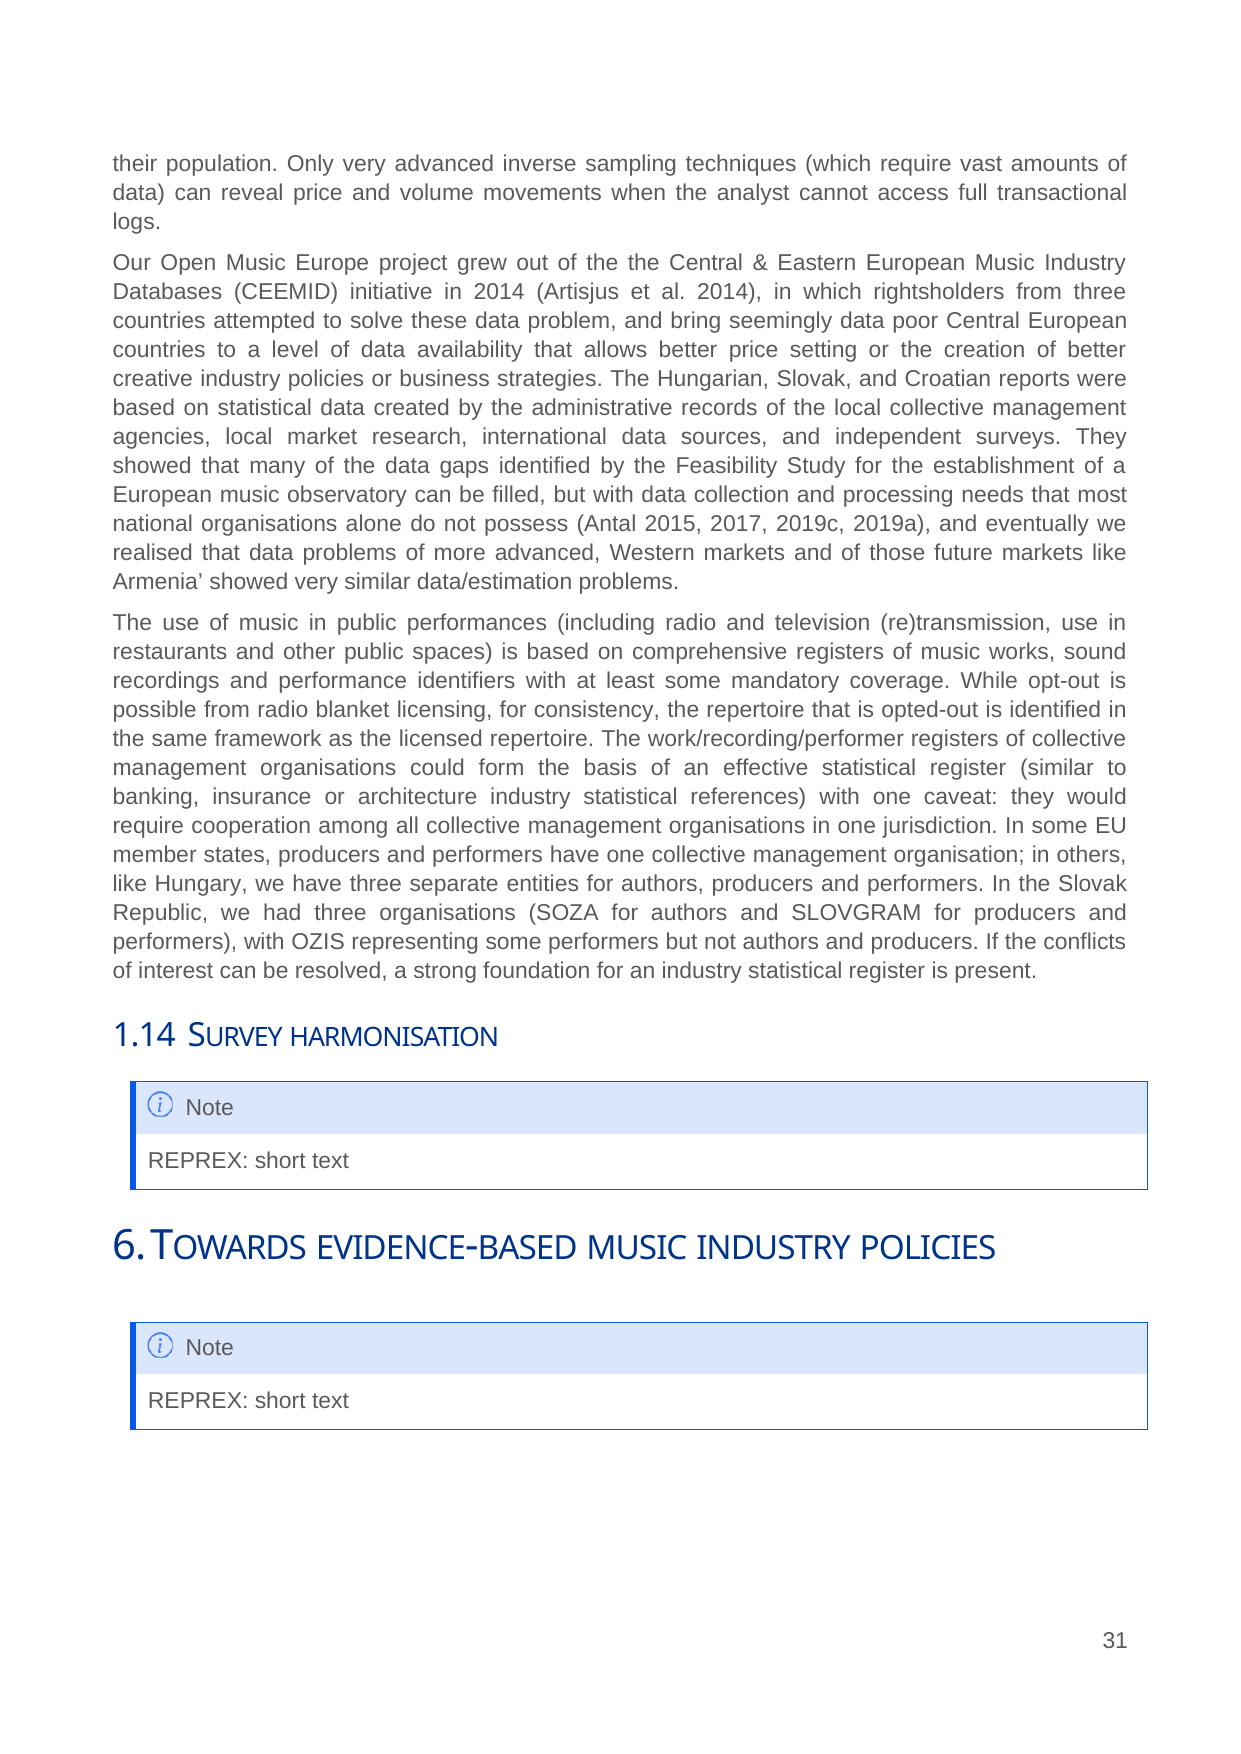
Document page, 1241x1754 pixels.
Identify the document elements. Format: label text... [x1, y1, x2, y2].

text Our Open Music Europe project grew out of the the Central & Eastern European Music Industry Databases (CEEMID) initiative in 2014 (Artisjus et al. 2014), in which rightsholders from three countries attempted to solve these data problem, and bring seemingly data poor Central European countries to a level of data availability that allows better price setting or the creation of better creative industry policies or business strategies. The Hungarian, Slovak, and Croatian reports were based on statistical data created by the administrative records of the local collective management agencies, local market research, international data sources, and independent surveys. They showed that many of the data gaps identified by the Feasibility Study for the establishment of a European music observatory can be filled, but with data collection and processing needs that most national organisations alone do not possess (Antal 2015, 2017, 2019c, 2019a), and eventually we realised that data problems of more advanced, Western markets and of those future markets like Armenia’ showed very similar data/estimation problems. [112, 249, 1128, 594]
subtitle Towards evidence-based music industry policies [112, 1215, 1128, 1272]
subtitle Survey harmonisation [112, 1011, 1128, 1056]
picture [147, 1091, 173, 1117]
table_header Note [136, 1082, 1147, 1134]
table_header Note [136, 1323, 1147, 1374]
text The use of music in public performances (including radio and television (re)transmission, use in restaurants and other public spaces) is based on comprehensive registers of music works, sound recordings and performance identifiers with at least some mandatory coverage. While opt-out is possible from radio blanket licensing, for consistency, the repertoire that is opted-out is identified in the same framework as the licensed repertoire. The work/recording/performer registers of collective management organisations could form the basis of an effective statistical register (similar to banking, insurance or architecture industry statistical references) with one caveat: they would require cooperation among all collective management organisations in one jurisdiction. In some EU member states, producers and performers have one collective management organisation; in others, like Hungary, we have three separate entities for authors, producers and performers. In the Slovak Republic, we had three organisations (SOZA for authors and SLOVGRAM for producers and performers), with OZIS representing some performers but not authors and producers. If the conflicts of interest can be resolved, a strong foundation for an industry statistical register is present. [112, 609, 1128, 983]
table_cell REPREX: short text [136, 1134, 1147, 1189]
table_cell REPREX: short text [136, 1374, 1147, 1429]
picture [147, 1332, 173, 1358]
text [112, 150, 1128, 234]
